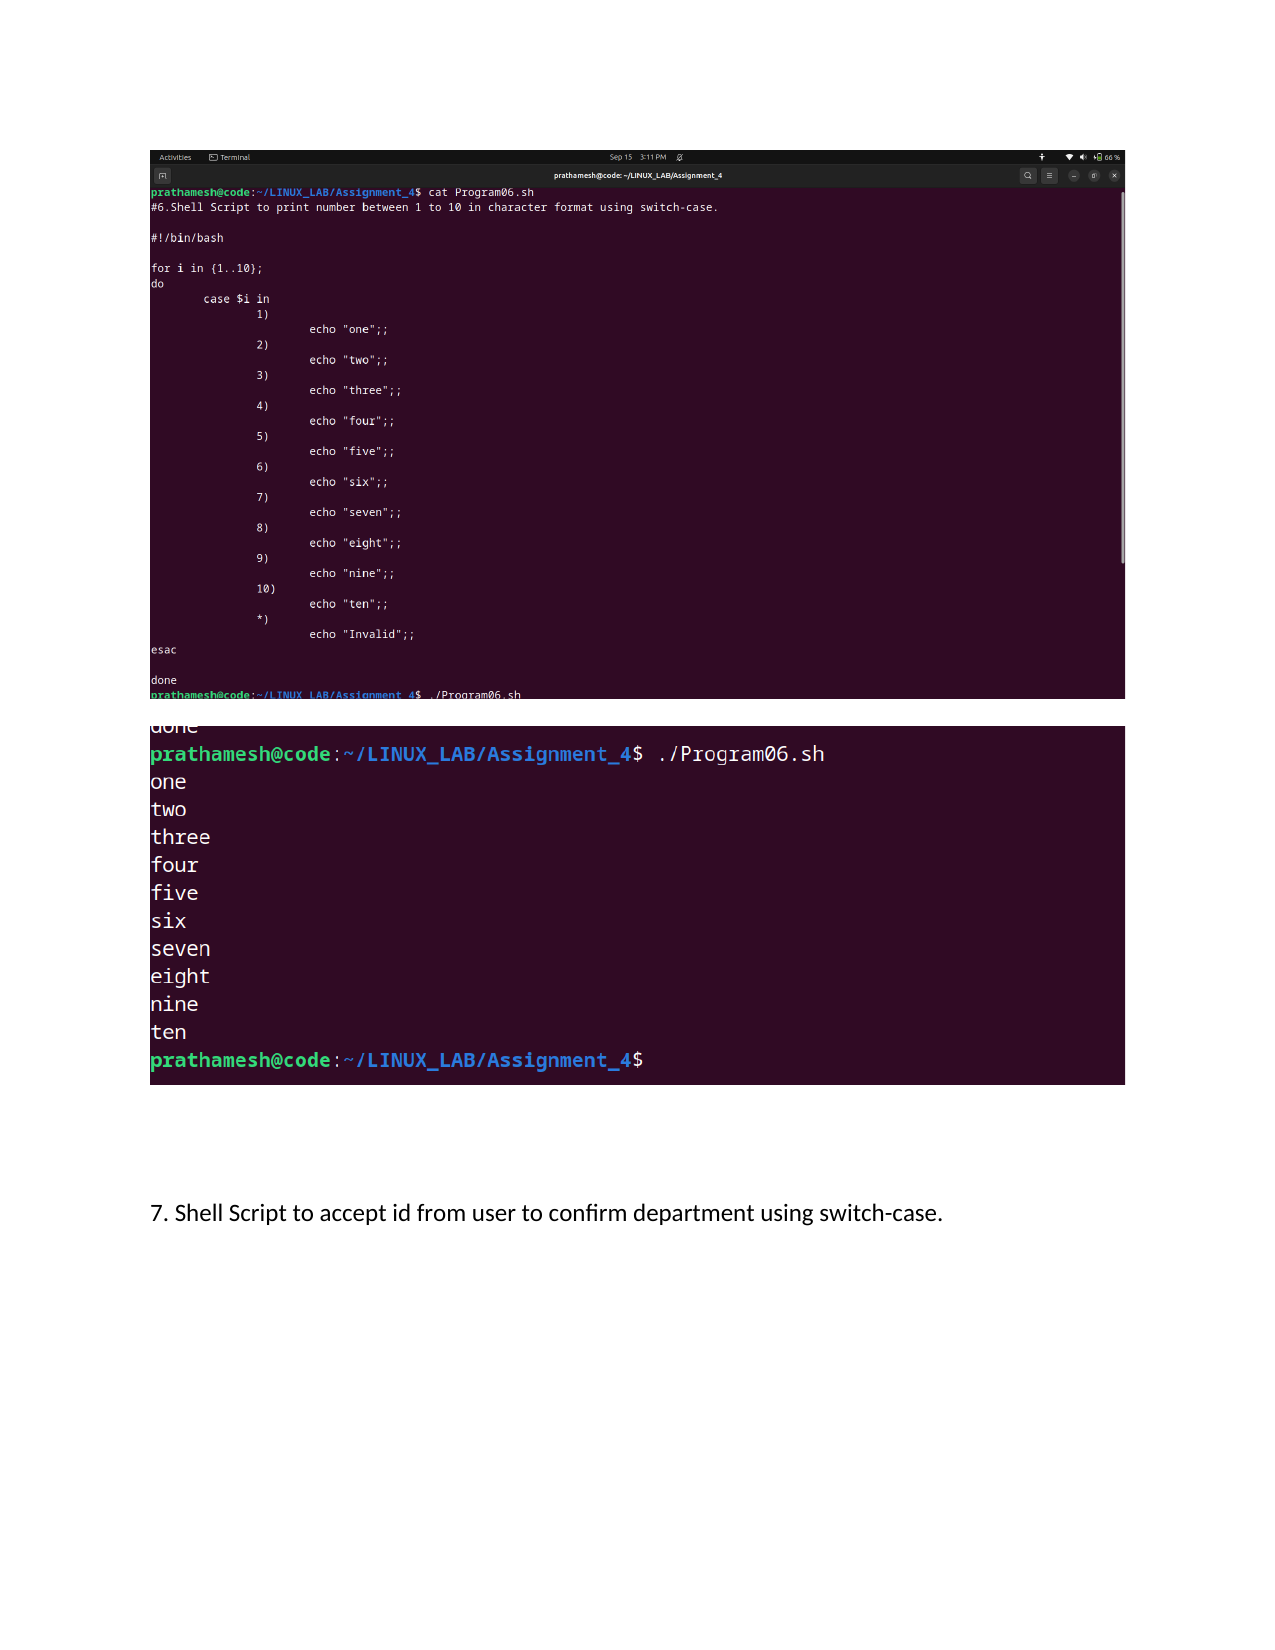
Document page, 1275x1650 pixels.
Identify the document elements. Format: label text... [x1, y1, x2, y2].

text 7. Shell Script to accept id from user to confirm department using switch-case. [150, 1197, 1125, 1227]
picture [150, 150, 1125, 699]
picture [150, 726, 1125, 1085]
